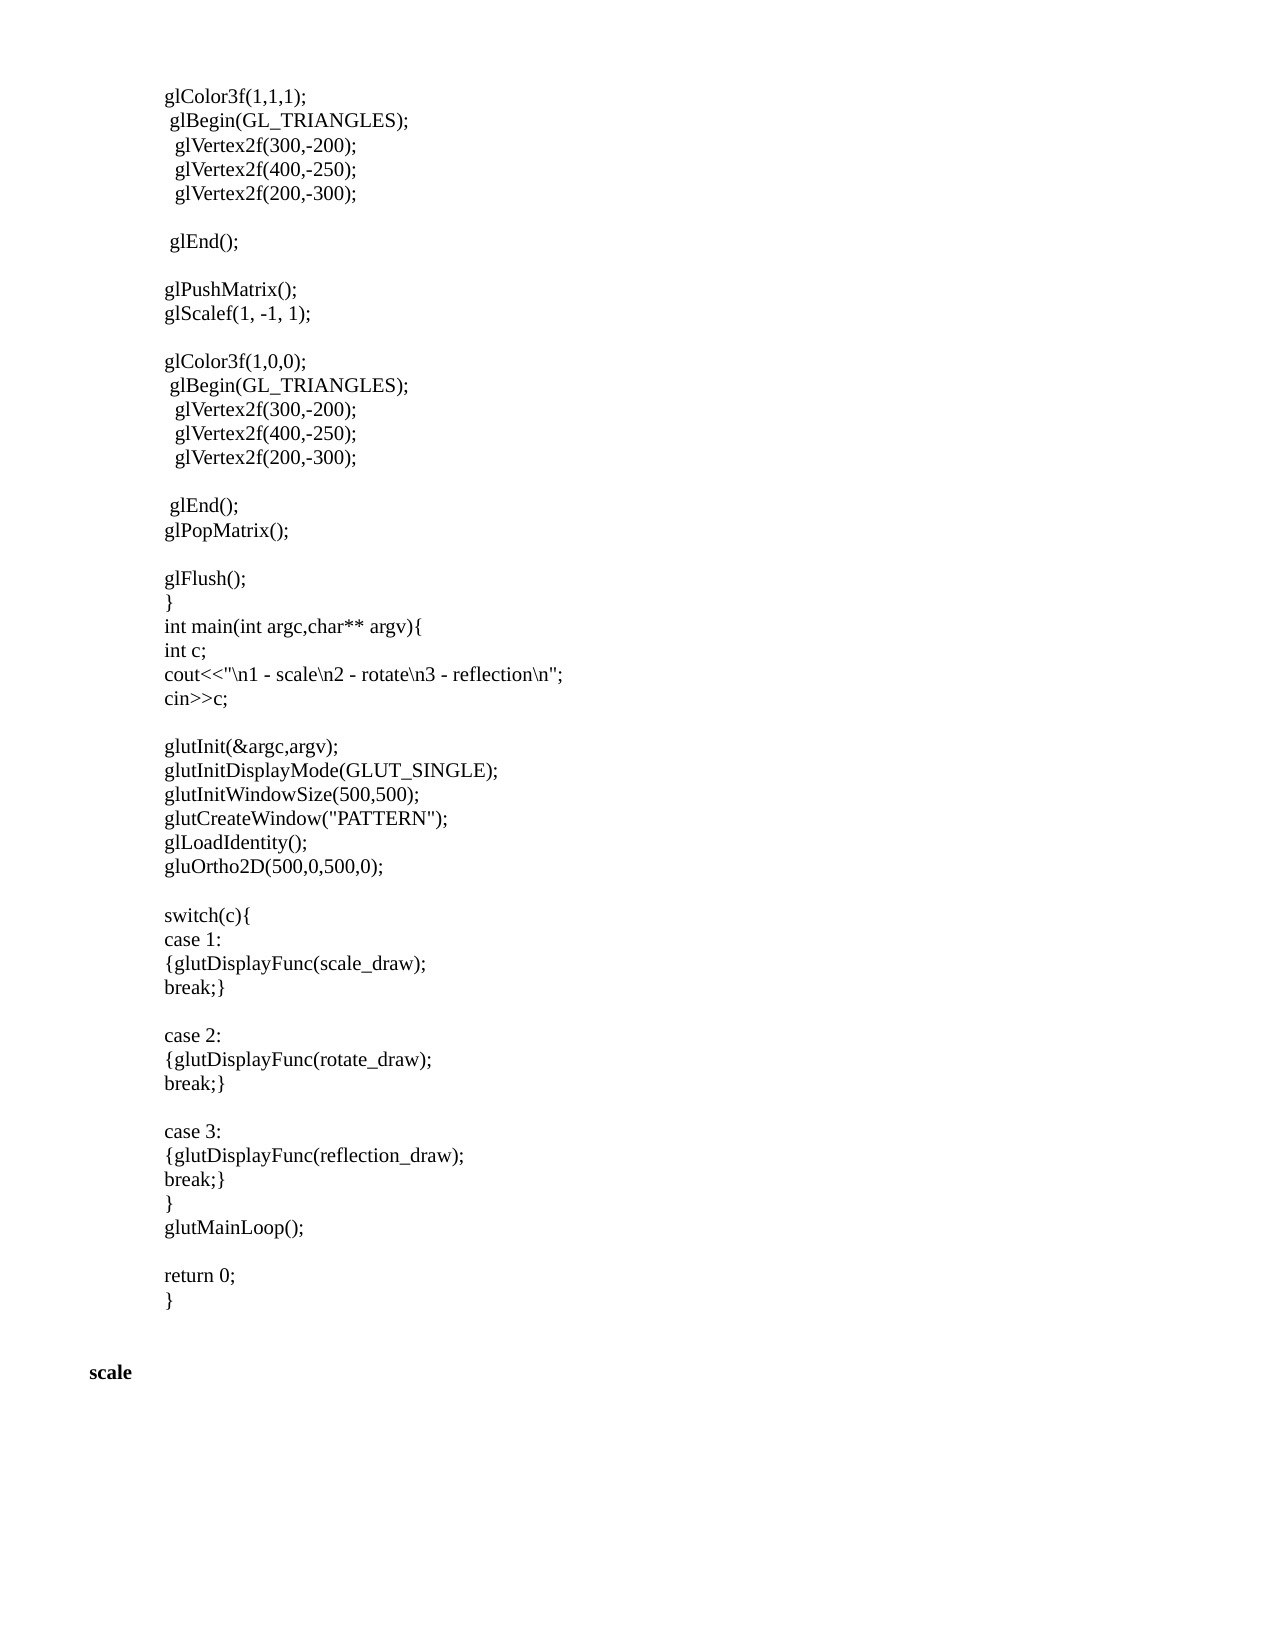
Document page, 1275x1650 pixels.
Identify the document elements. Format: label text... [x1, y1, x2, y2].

text int main(int argc,char** argv){ [89, 614, 1125, 638]
text glColor3f(1,1,1); [89, 84, 1125, 108]
text case 1: [89, 927, 1125, 951]
text glVertex2f(200,-300); [89, 445, 1125, 469]
text } [89, 590, 1125, 614]
text glBegin(GL_TRIANGLES); [89, 108, 1125, 132]
text glutInitWindowSize(500,500); [89, 782, 1125, 806]
text return 0; [89, 1263, 1125, 1287]
text {glutDisplayFunc(reflection_draw); [89, 1143, 1125, 1167]
text glVertex2f(400,-250); [89, 157, 1125, 181]
text switch(c){ [89, 902, 1125, 927]
text glutInitDisplayMode(GLUT_SINGLE); [89, 758, 1125, 782]
text cout<<"\n1 - scale\n2 - rotate\n3 - reflection\n"; [89, 662, 1125, 686]
text break;} [89, 975, 1125, 999]
text glVertex2f(400,-250); [89, 421, 1125, 445]
text case 3: [89, 1119, 1125, 1143]
text {glutDisplayFunc(scale_draw); [89, 951, 1125, 975]
text glPushMatrix(); [89, 277, 1125, 301]
text glLoadIdentity(); [89, 830, 1125, 854]
text glColor3f(1,0,0); [89, 349, 1125, 373]
text } [89, 1287, 1125, 1312]
text break;} [89, 1071, 1125, 1095]
text glVertex2f(200,-300); [89, 181, 1125, 205]
text glutMainLoop(); [89, 1215, 1125, 1239]
text case 2: [89, 1023, 1125, 1047]
text glPopMatrix(); [89, 517, 1125, 542]
text gluOrtho2D(500,0,500,0); [89, 854, 1125, 878]
text glVertex2f(300,-200); [89, 132, 1125, 157]
text glVertex2f(300,-200); [89, 397, 1125, 421]
text int c; [89, 638, 1125, 662]
text cin>>c; [89, 686, 1125, 710]
text } [89, 1191, 1125, 1215]
text glutCreateWindow("PATTERN"); [89, 806, 1125, 830]
text glEnd(); [89, 229, 1125, 253]
text glEnd(); [89, 493, 1125, 517]
text glScalef(1, -1, 1); [89, 301, 1125, 325]
text {glutDisplayFunc(rotate_draw); [89, 1047, 1125, 1071]
text break;} [89, 1167, 1125, 1191]
text glFlush(); [89, 566, 1125, 590]
text glutInit(&argc,argv); [89, 734, 1125, 758]
text scale [89, 1360, 1125, 1384]
text glBegin(GL_TRIANGLES); [89, 373, 1125, 397]
